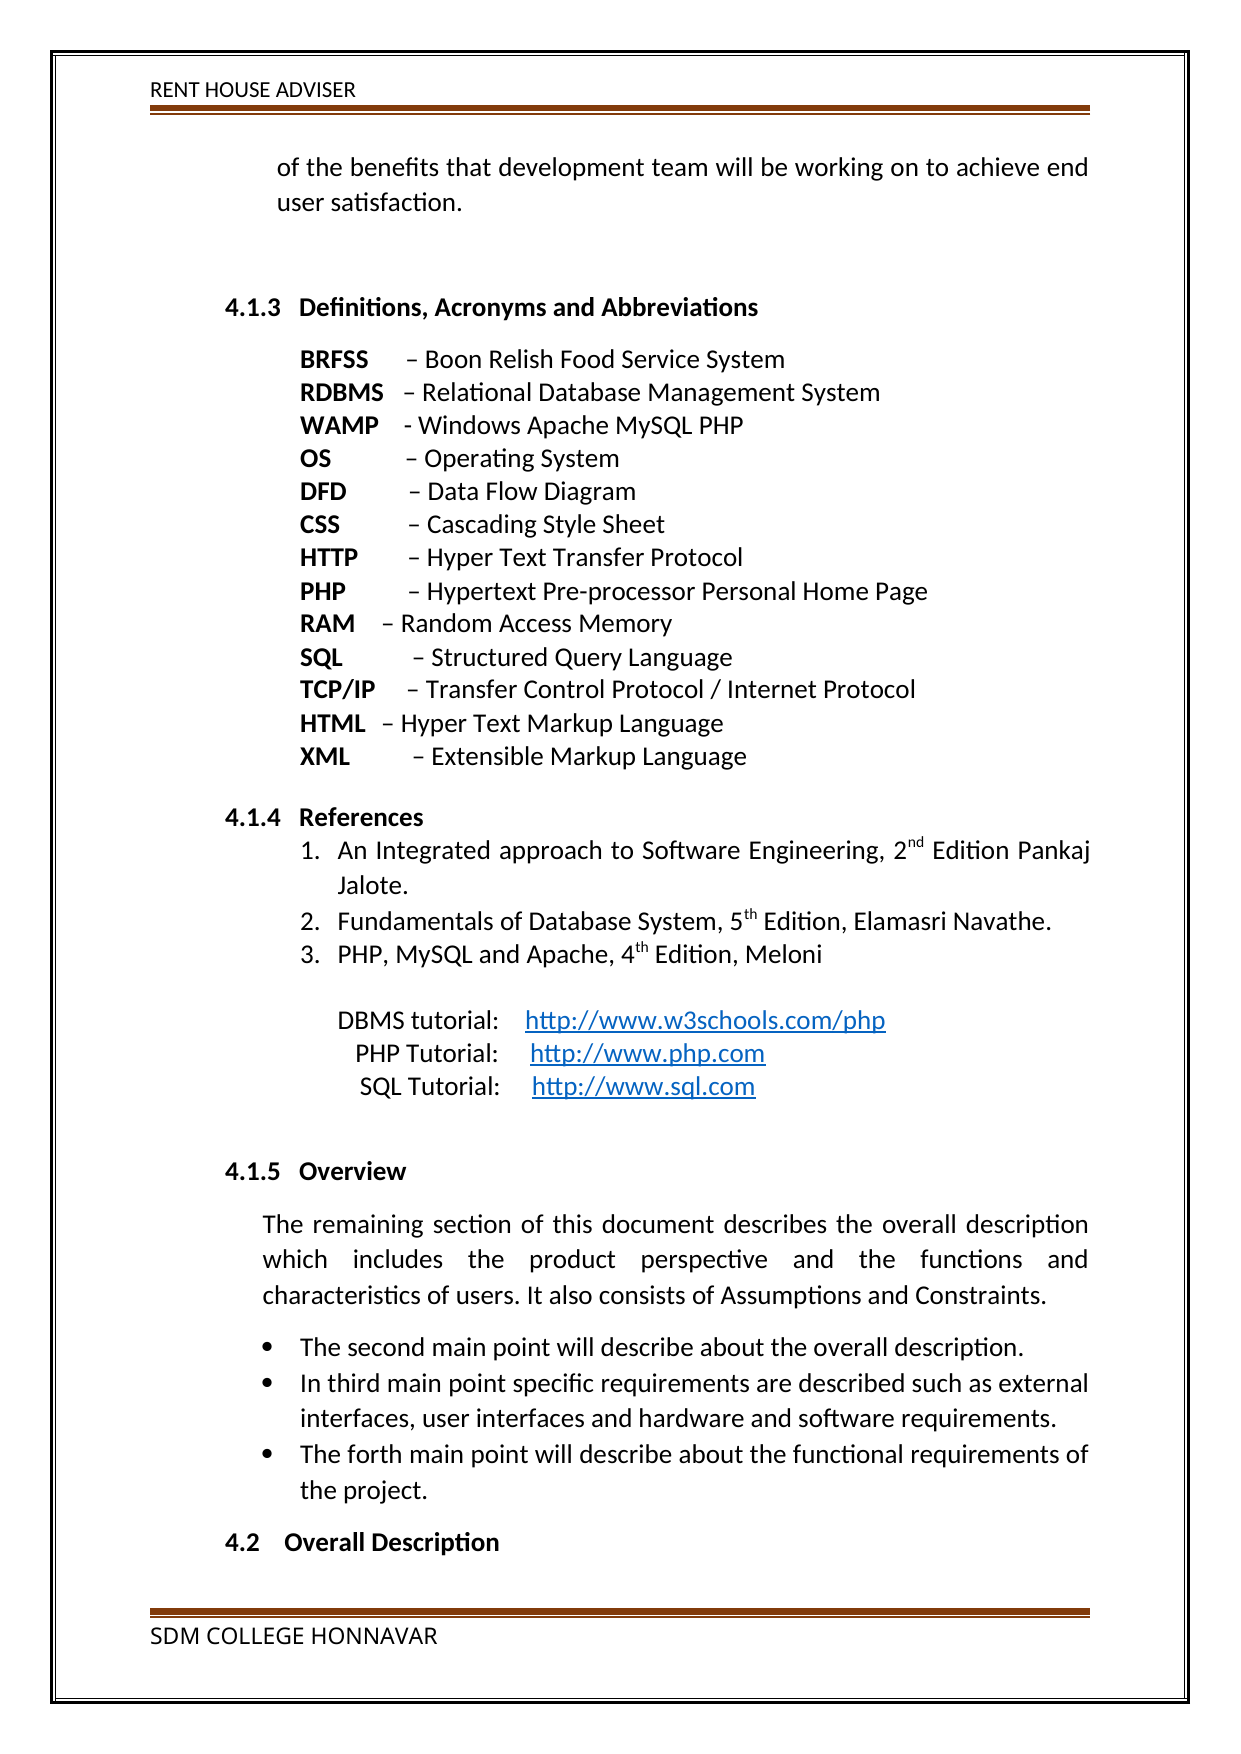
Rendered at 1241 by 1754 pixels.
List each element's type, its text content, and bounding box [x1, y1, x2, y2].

text PHP – Hypertext Pre-processor Personal Home Page [225, 574, 1090, 607]
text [277, 150, 1090, 219]
text RDBMS – Relational Database Management System [225, 376, 1090, 408]
list The forth main point will describe about the functional requirements of the project. [262, 1437, 1090, 1506]
text XML – Extensible Markup Language [225, 739, 1090, 772]
text 4.1.5 Overview [150, 1154, 1090, 1187]
list Fundamentals of Database System, 5th Edition, Elamasri Navathe. [300, 904, 1090, 937]
text BRFSS – Boon Relish Food Service System [225, 342, 1090, 376]
list PHP, MySQL and Apache, 4th Edition, Meloni [300, 937, 1090, 970]
text PHP Tutorial: http://www.php.com [150, 1036, 1090, 1069]
text 4.2 Overall Description [150, 1525, 1090, 1558]
text DBMS tutorial: http://www.w3schools.com/php [300, 1003, 1090, 1036]
text SQL – Structured Query Language [225, 640, 1090, 673]
text HTTP – Hyper Text Transfer Protocol [225, 541, 1090, 574]
text 4.1.3 Definitions, Acronyms and Abbreviations [225, 290, 1090, 323]
text OS – Operating System [225, 442, 1090, 474]
text CSS – Cascading Style Sheet [225, 508, 1090, 541]
text DFD – Data Flow Diagram [225, 474, 1090, 508]
list An Integrated approach to Software Engineering, 2nd Edition Pankaj Jalote. [300, 833, 1090, 901]
text The remaining section of this document describes the overall description which includes the product perspective and the functions and characteristics of users. It also consists of Assumptions and Constraints. [262, 1207, 1090, 1311]
text HTML – Hyper Text Markup Language [225, 706, 1090, 739]
text 4.1.4 References [225, 800, 1090, 833]
text SQL Tutorial: http://www.sql.com [150, 1069, 1090, 1102]
list The second main point will describe about the overall description. [262, 1330, 1090, 1363]
list In third main point specific requirements are described such as external interfaces, user interfaces and hardware and software requirements. [262, 1366, 1090, 1434]
text WAMP - Windows Apache MySQL PHP [225, 408, 1090, 442]
text RAM – Random Access Memory [225, 607, 1090, 640]
text TCP/IP – Transfer Control Protocol / Internet Protocol [225, 673, 1090, 706]
